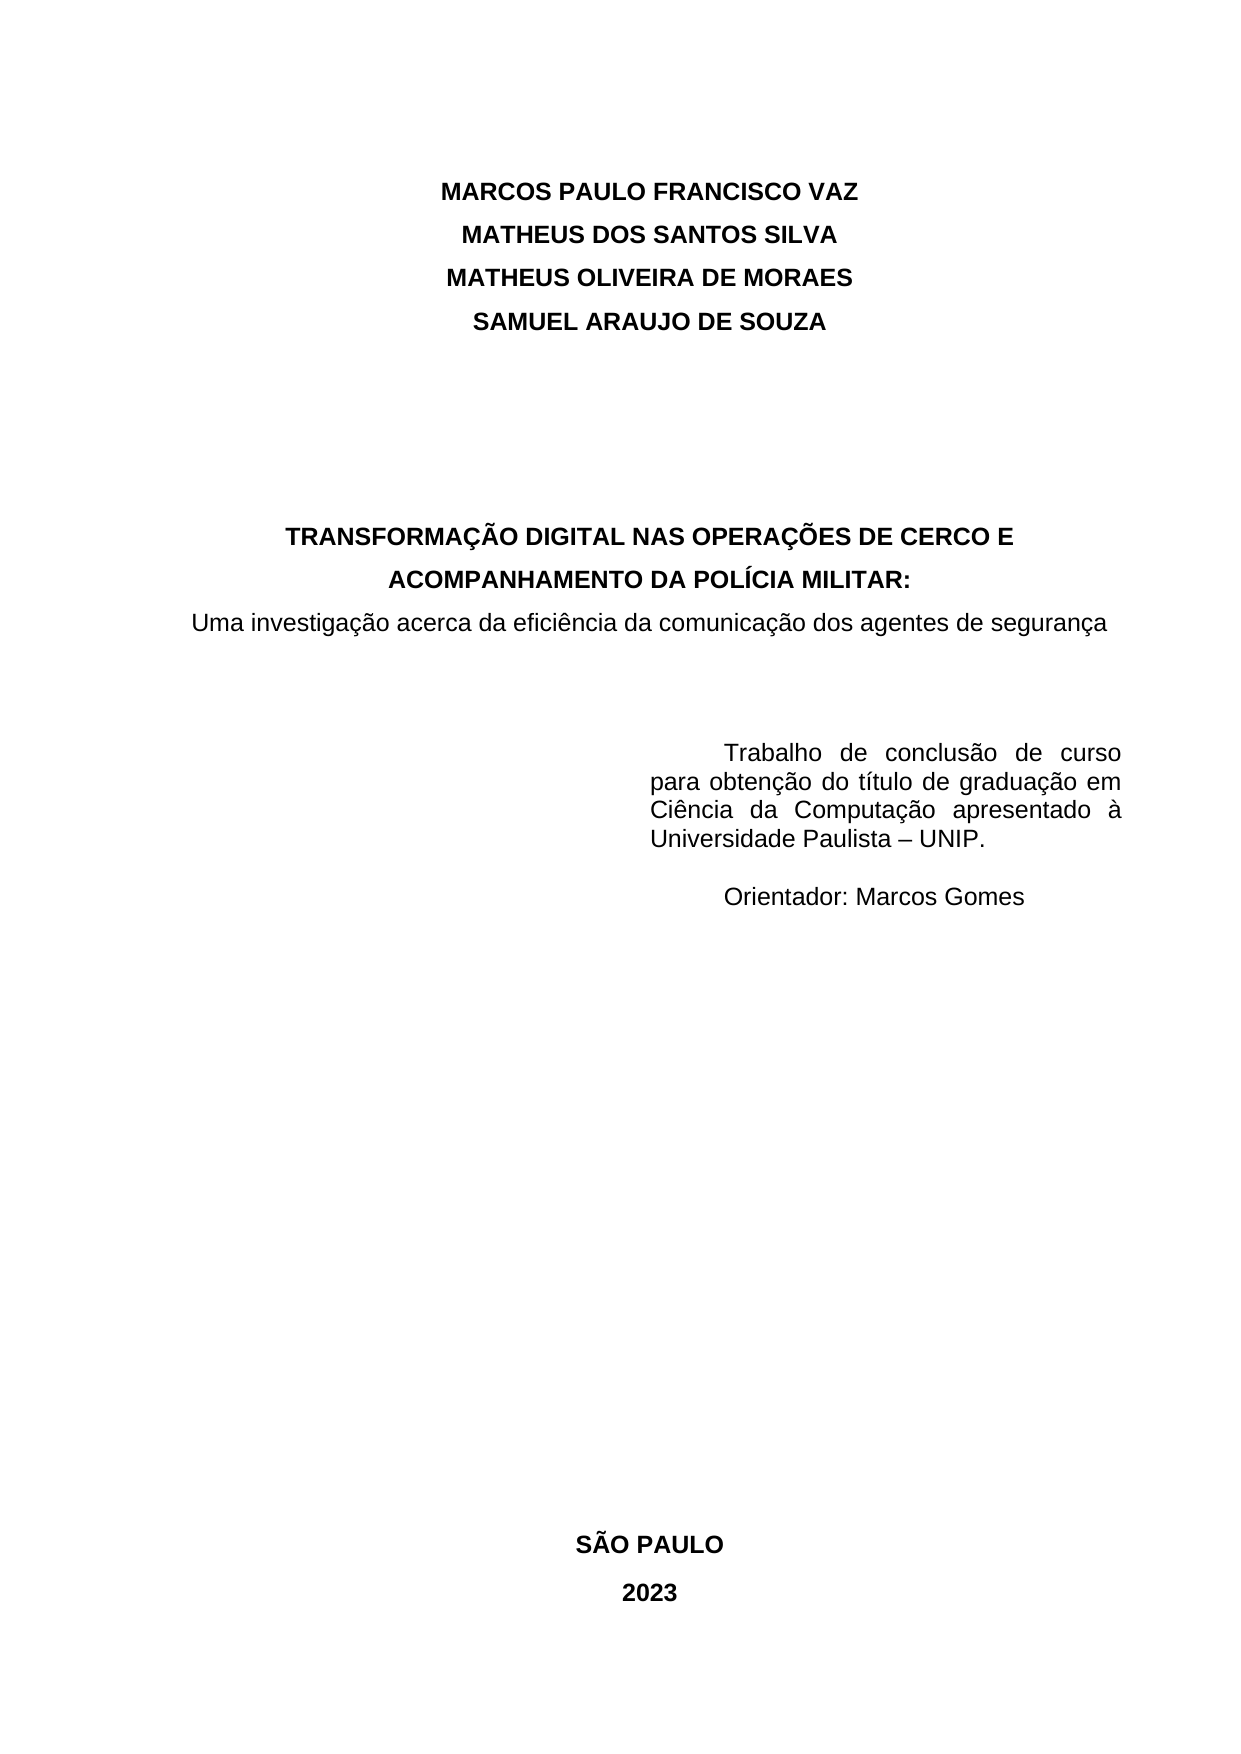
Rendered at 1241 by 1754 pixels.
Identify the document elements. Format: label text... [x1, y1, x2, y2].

text SÃO PAULO [177, 1531, 1122, 1559]
text Orientador: Marcos Gomes [650, 882, 1122, 910]
text Trabalho de conclusão de curso para obtenção do título de graduação em Ciência da Computação apresentado à Universidade Paulista – UNIP. [650, 738, 1122, 853]
text MATHEUS DOS SANTOS SILVA [177, 220, 1122, 249]
text MATHEUS OLIVEIRA DE MORAES [177, 263, 1122, 292]
text SAMUEL ARAUJO DE SOUZA [177, 307, 1122, 335]
text TRANSFORMAÇÃO DIGITAL NAS OPERAÇÕES DE CERCO E ACOMPANHAMENTO DA POLÍCIA MILITAR: [177, 522, 1122, 594]
text Uma investigação acerca da eficiência da comunicação dos agentes de segurança [177, 608, 1122, 637]
text MARCOS PAULO FRANCISCO VAZ [177, 177, 1122, 206]
text 2023 [177, 1578, 1122, 1607]
